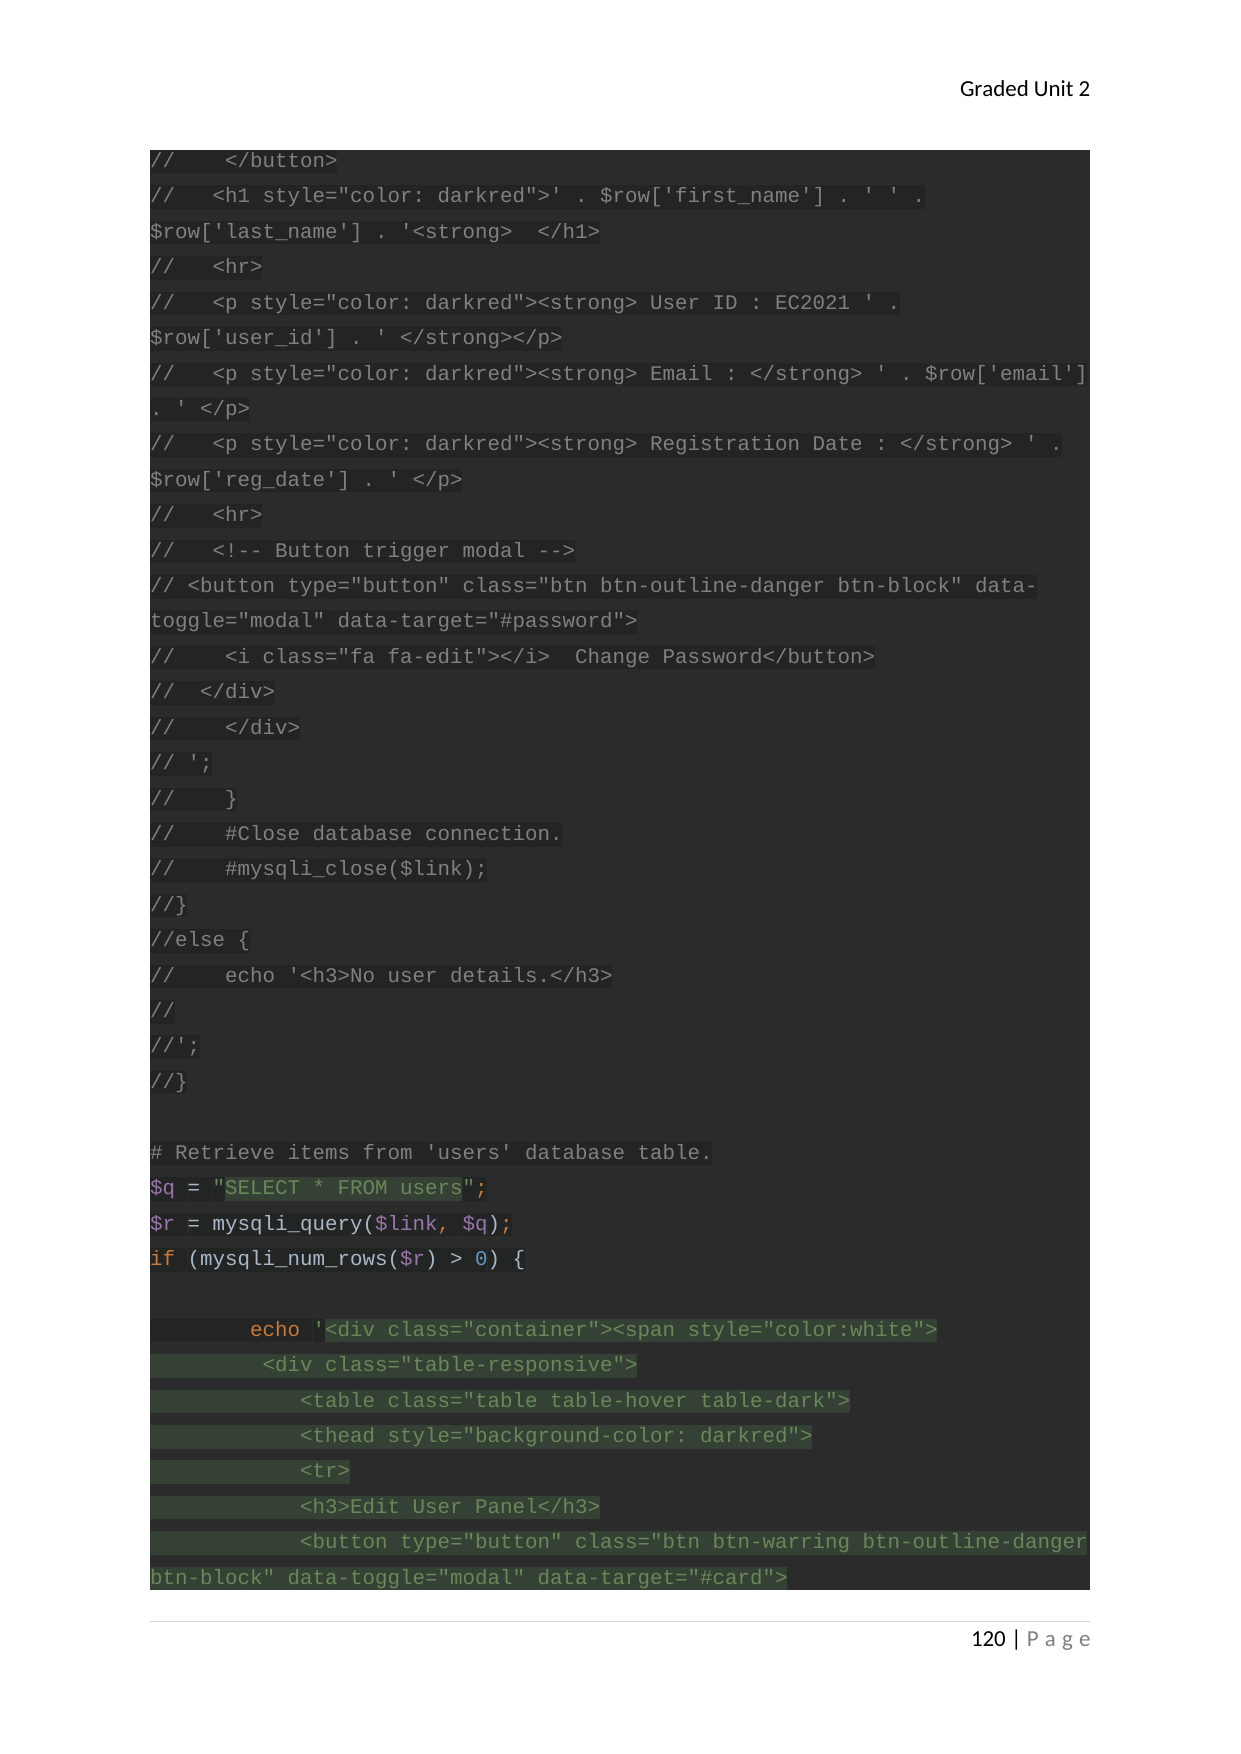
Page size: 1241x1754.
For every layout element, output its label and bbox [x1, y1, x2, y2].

text [150, 150, 1090, 1590]
